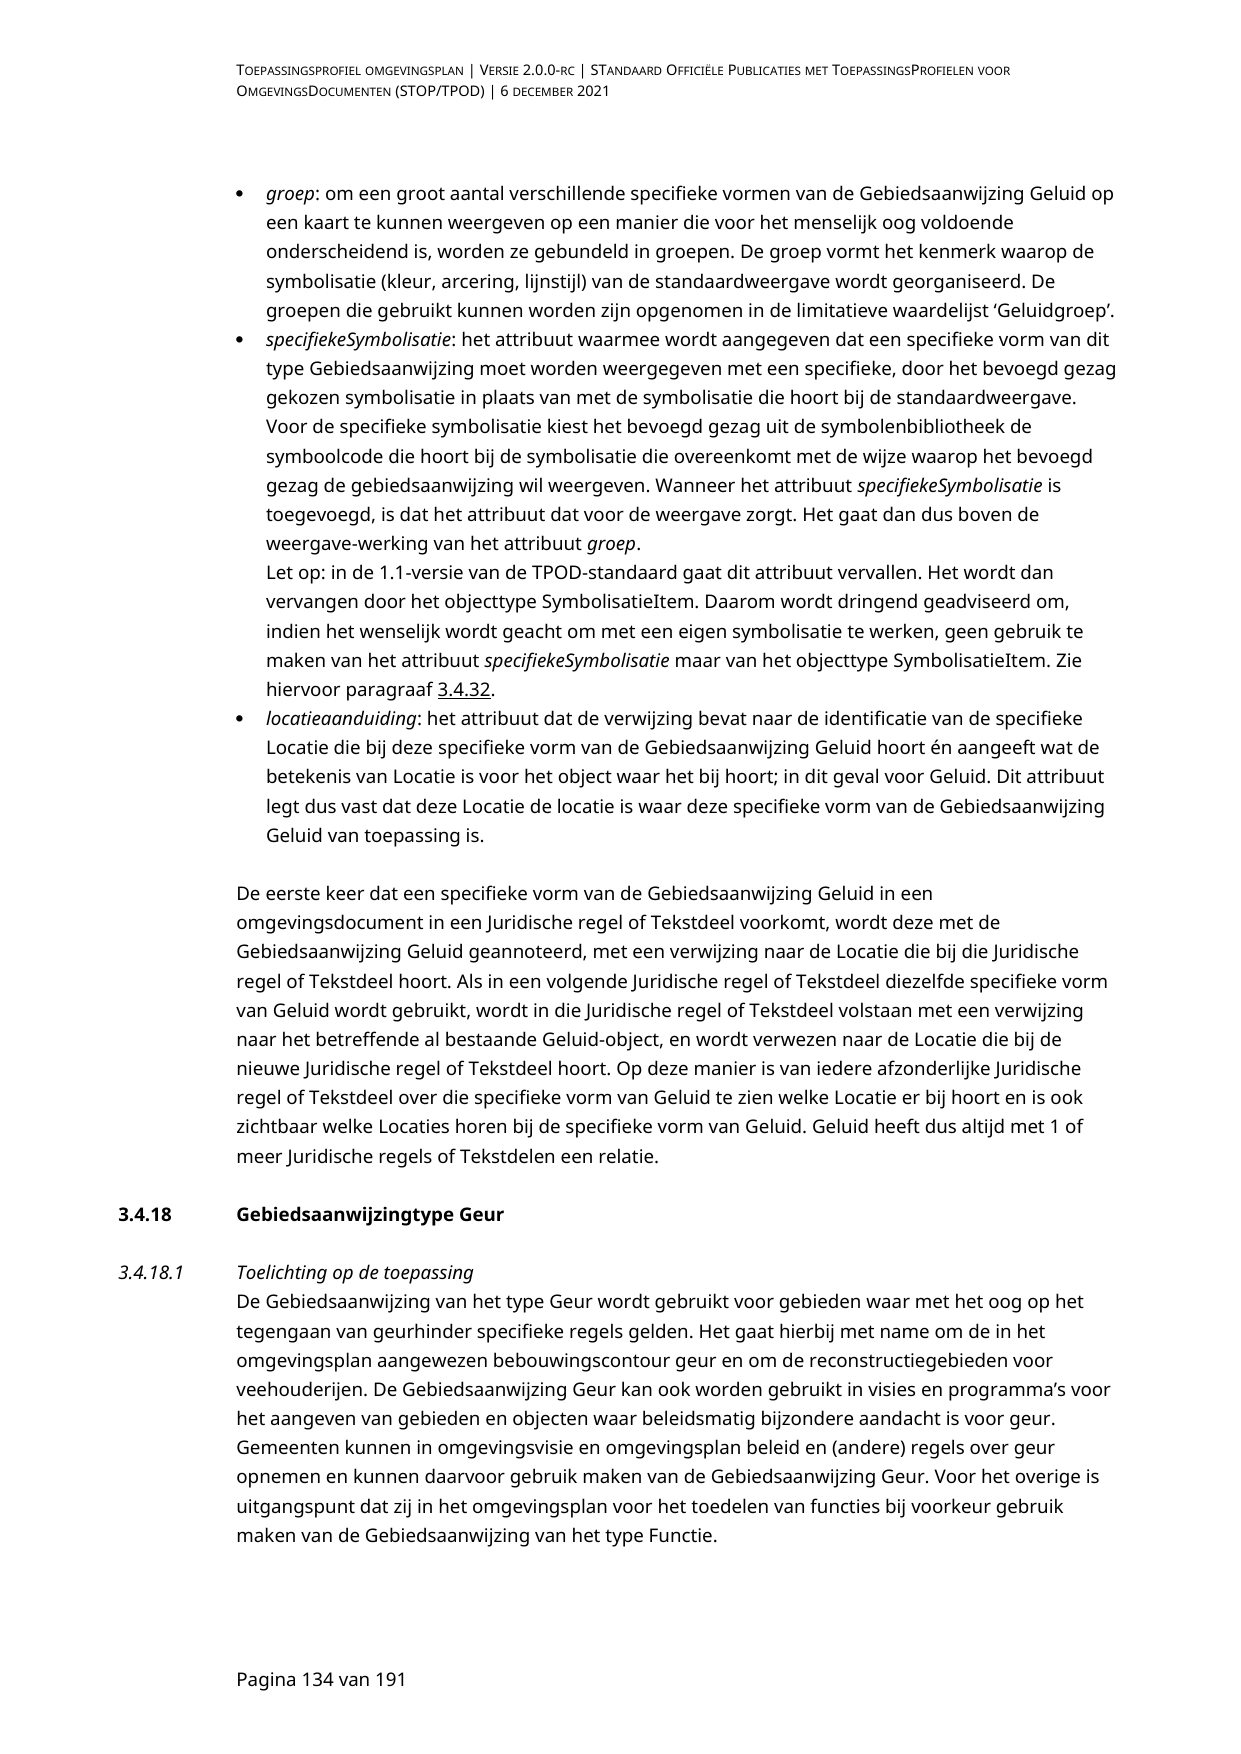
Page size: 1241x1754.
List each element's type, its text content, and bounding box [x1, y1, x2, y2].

subtitle Gebiedsaanwijzingtype Geur [118, 1198, 1122, 1227]
text locatieaanduiding: het attribuut dat de verwijzing bevat naar de identificatie van de specifieke Locatie die bij deze specifieke vorm van de Gebiedsaanwijzing Geluid hoort én aangeeft wat de betekenis van Locatie is voor het object waar het bij hoort; in dit geval voor Geluid. Dit attribuut legt dus vast dat deze Locatie de locatie is waar deze specifieke vorm van de Gebiedsaanwijzing Geluid van toepassing is. [236, 702, 1122, 848]
text De eerste keer dat een specifieke vorm van de Gebiedsaanwijzing Geluid in een omgevingsdocument in een Juridische regel of Tekstdeel voorkomt, wordt deze met de Gebiedsaanwijzing Geluid geannoteerd, met een verwijzing naar de Locatie die bij die Juridische regel of Tekstdeel hoort. Als in een volgende Juridische regel of Tekstdeel diezelfde specifieke vorm van Geluid wordt gebruikt, wordt in die Juridische regel of Tekstdeel volstaan met een verwijzing naar het betreffende al bestaande Geluid-object, en wordt verwezen naar de Locatie die bij de nieuwe Juridische regel of Tekstdeel hoort. Op deze manier is van iedere afzonderlijke Juridische regel of Tekstdeel over die specifieke vorm van Geluid te zien welke Locatie er bij hoort en is ook zichtbaar welke Locaties horen bij de specifieke vorm van Geluid. Geluid heeft dus altijd met 1 of meer Juridische regels of Tekstdelen een relatie. [236, 877, 1122, 1169]
text groep: om een groot aantal verschillende specifieke vormen van de Gebiedsaanwijzing Geluid op een kaart te kunnen weergeven op een manier die voor het menselijk oog voldoende onderscheidend is, worden ze gebundeld in groepen. De groep vormt het kenmerk waarop de symbolisatie (kleur, arcering, lijnstijl) van de standaardweergave wordt georganiseerd. De groepen die gebruikt kunnen worden zijn opgenomen in de limitatieve waardelijst ‘Geluidgroep’. [236, 177, 1122, 323]
text De Gebiedsaanwijzing van het type Geur wordt gebruikt voor gebieden waar met het oog op het tegengaan van geurhinder specifieke regels gelden. Het gaat hierbij met name om de in het omgevingsplan aangewezen bebouwingscontour geur en om de reconstructiegebieden voor veehouderijen. De Gebiedsaanwijzing Geur kan ook worden gebruikt in visies en programma’s voor het aangeven van gebieden en objecten waar beleidsmatig bijzondere aandacht is voor geur. [236, 1286, 1122, 1431]
text Gemeenten kunnen in omgevingsvisie en omgevingsplan beleid en (andere) regels over geur opnemen en kunnen daarvoor gebruik maken van de Gebiedsaanwijzing Geur. Voor het overige is uitgangspunt dat zij in het omgevingsplan voor het toedelen van functies bij voorkeur gebruik maken van de Gebiedsaanwijzing van het type Functie. [236, 1431, 1122, 1548]
text specifiekeSymbolisatie: het attribuut waarmee wordt aangegeven dat een specifieke vorm van dit type Gebiedsaanwijzing moet worden weergegeven met een specifieke, door het bevoegd gezag gekozen symbolisatie in plaats van met de symbolisatie die hoort bij de standaardweergave. Voor de specifieke symbolisatie kiest het bevoegd gezag uit de symbolenbibliotheek de symboolcode die hoort bij de symbolisatie die overeenkomt met de wijze waarop het bevoegd gezag de gebiedsaanwijzing wil weergeven. Wanneer het attribuut specifiekeSymbolisatie is toegevoegd, is dat het attribuut dat voor de weergave zorgt. Het gaat dan dus boven de weergave-werking van het attribuut groep. Let op: in de 1.1-versie van de TPOD-standaard gaat dit attribuut vervallen. Het wordt dan vervangen door het objecttype SymbolisatieItem. Daarom wordt dringend geadviseerd om, indien het wenselijk wordt geacht om met een eigen symbolisatie te werken, geen gebruik te maken van het attribuut specifiekeSymbolisatie maar van het objecttype SymbolisatieItem. Zie hiervoor paragraaf 6.4.32. [236, 323, 1122, 702]
subtitle Toelichting op de toepassing [118, 1256, 1122, 1286]
